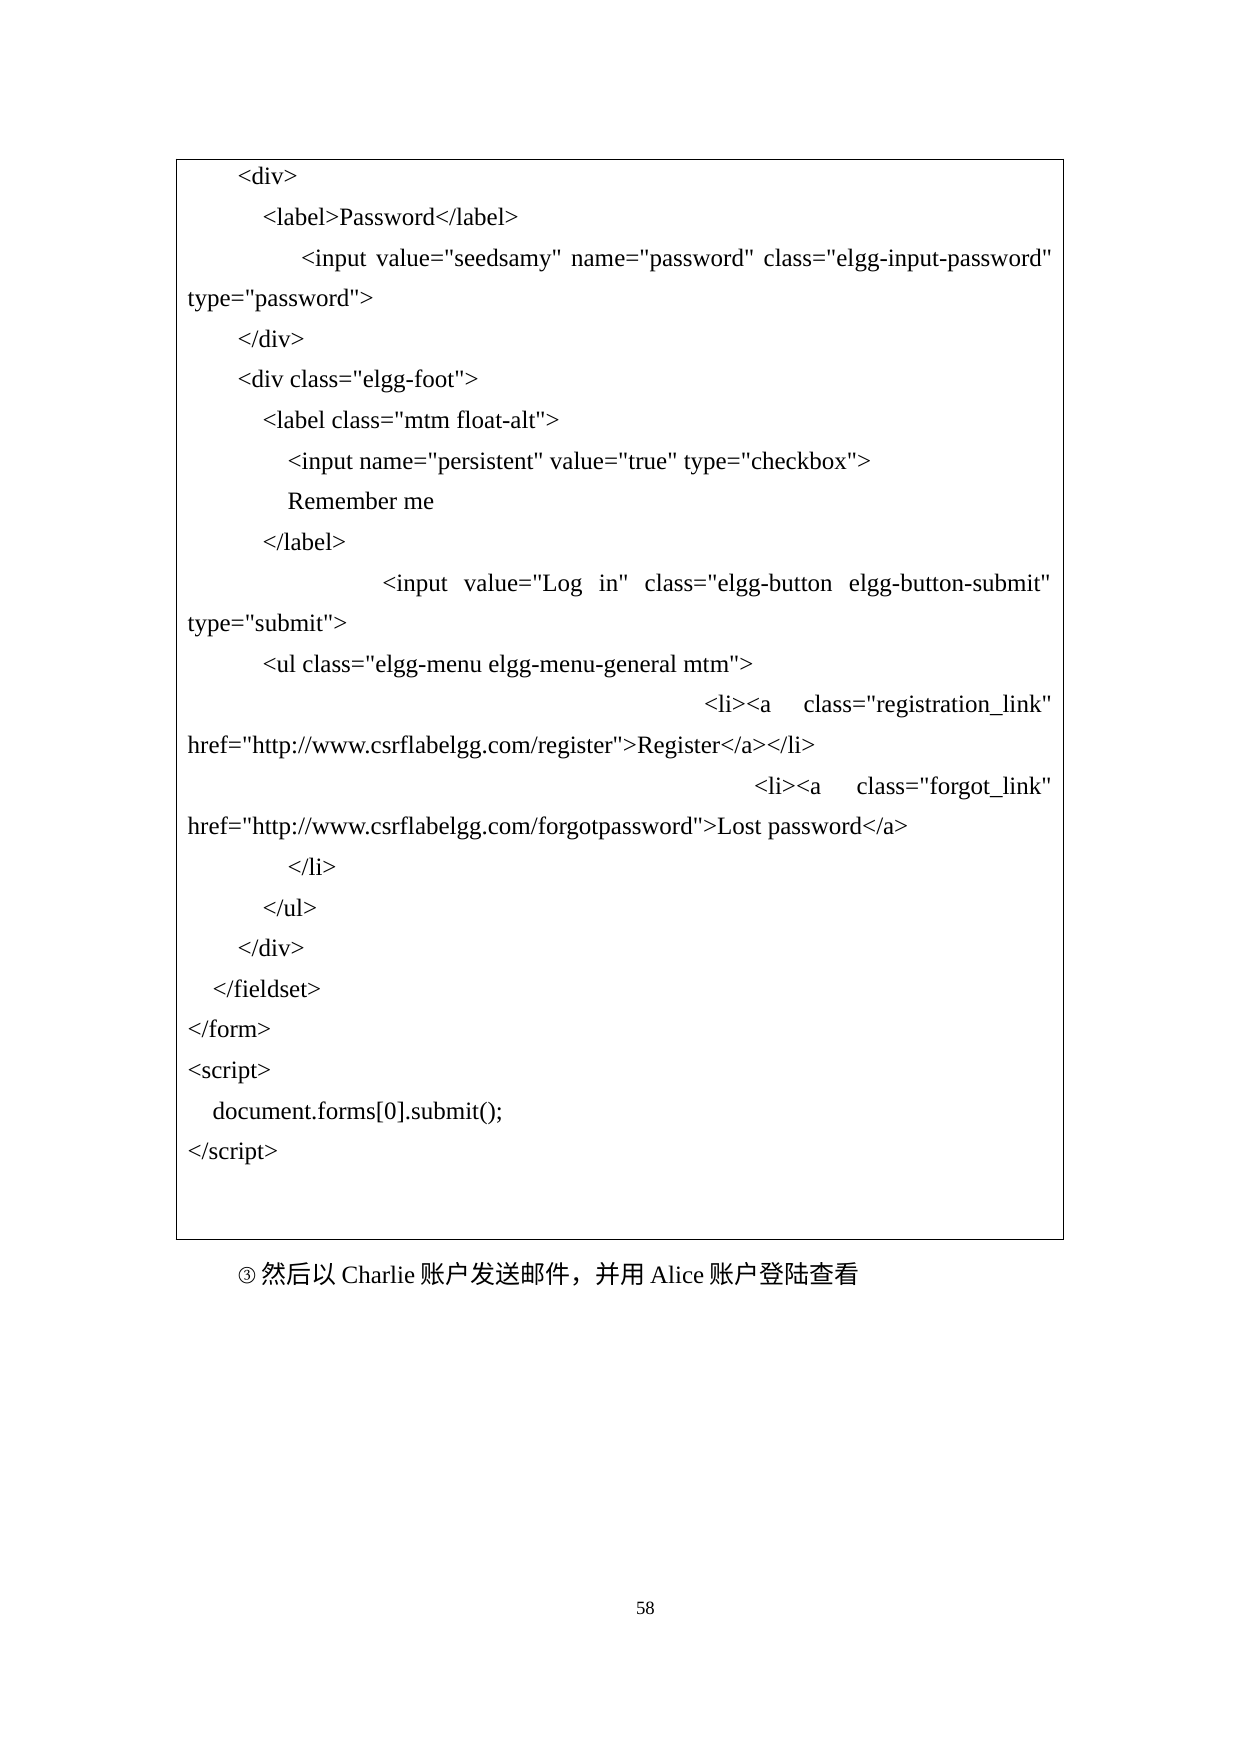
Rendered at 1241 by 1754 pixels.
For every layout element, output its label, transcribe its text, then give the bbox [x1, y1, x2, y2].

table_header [177, 160, 1063, 1239]
text ③然后以Charlie账户发送邮件，并用Alice账户登陆查看 [187, 1240, 1053, 1305]
